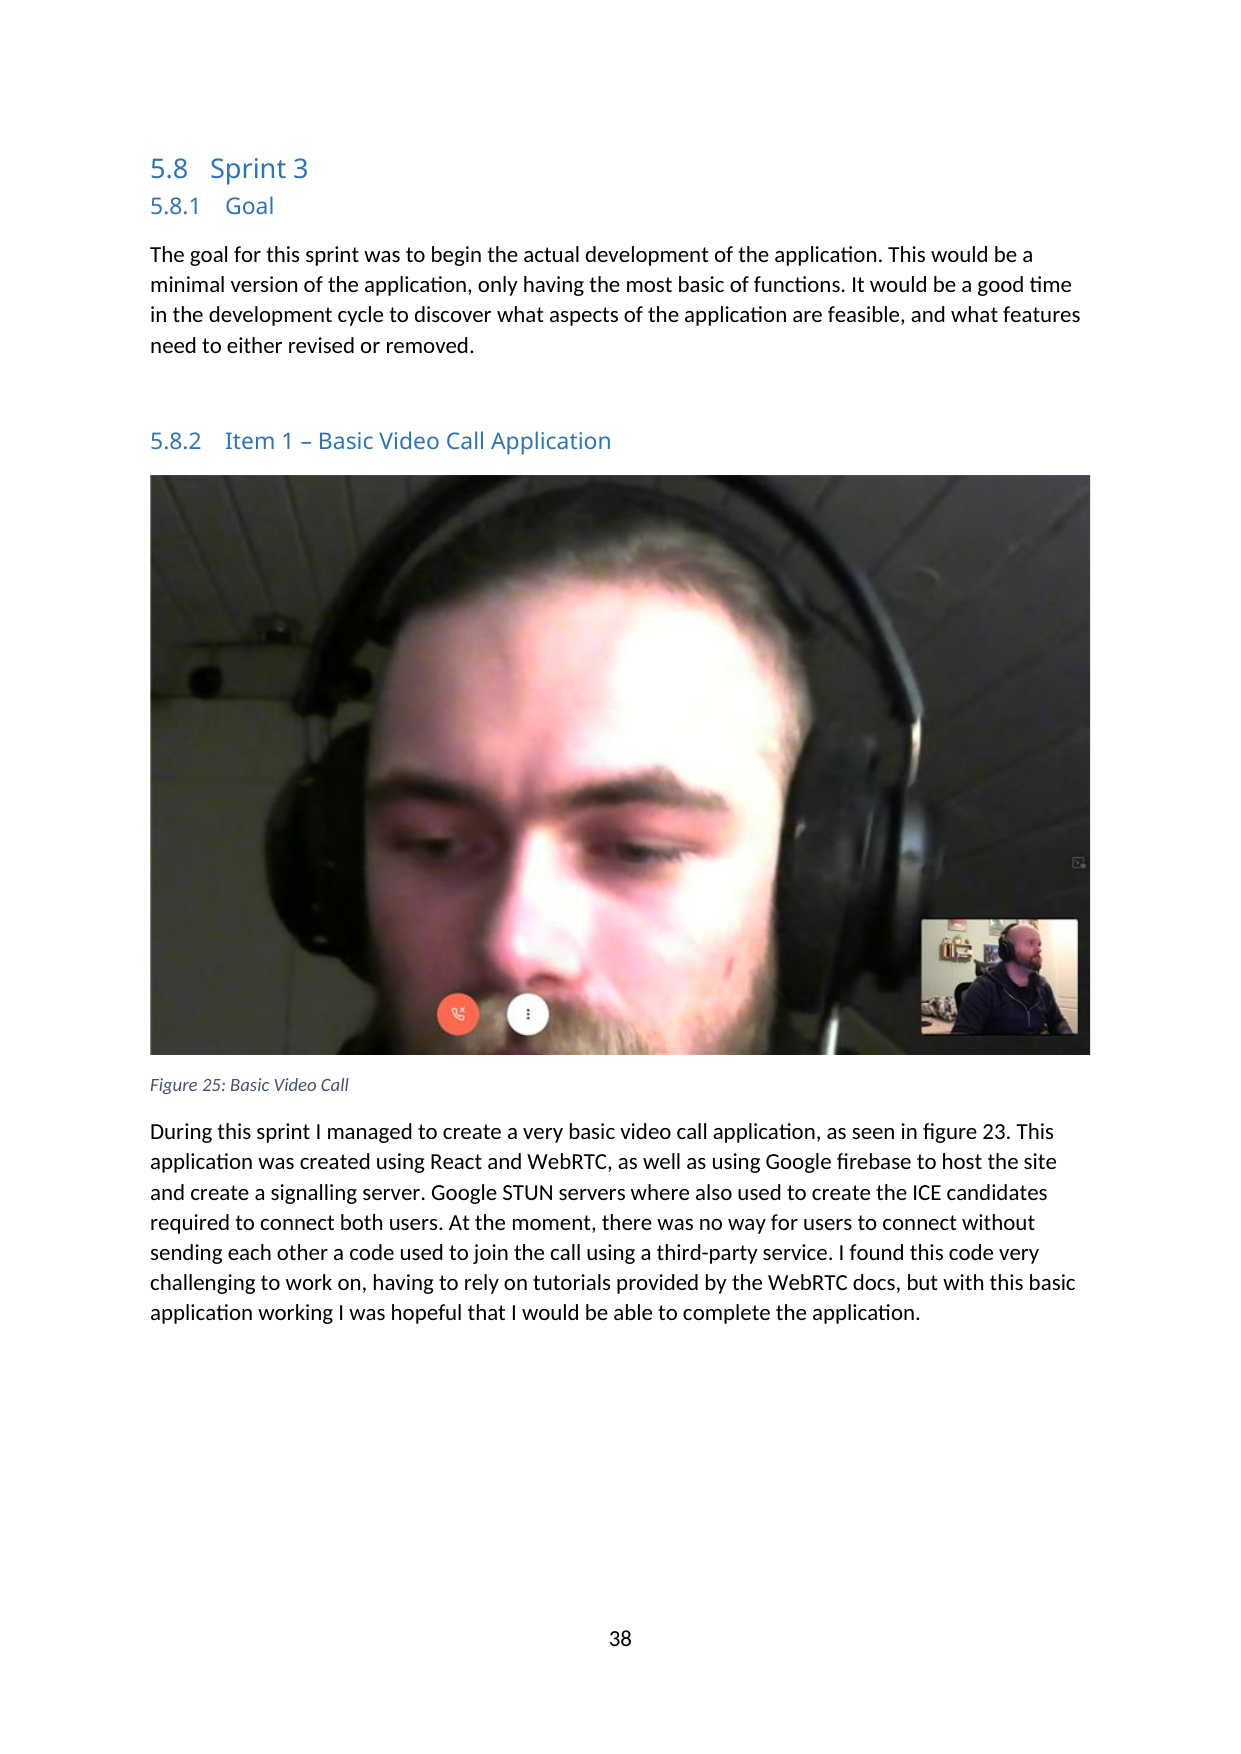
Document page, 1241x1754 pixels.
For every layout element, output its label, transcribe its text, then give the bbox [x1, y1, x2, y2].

subtitle Sprint 3 [150, 150, 1090, 187]
text Figure : Basic Video Call [150, 1073, 1090, 1096]
subtitle Item 1 – Basic Video Call Application [150, 424, 1090, 456]
text During this sprint I managed to create a very basic video call application, as seen in figure 23. This application was created using React and WebRTC, as well as using Google firebase to host the site and create a signalling server. Google STUN servers where also used to create the ICE candidates required to connect both users. At the moment, there was no way for users to connect without sending each other a code used to join the call using a third-party service. I found this code very challenging to work on, having to rely on tutorials provided by the WebRTC docs, but with this basic application working I was hopeful that I would be able to complete the application. [150, 1117, 1090, 1326]
subtitle Goal [150, 190, 1090, 221]
picture [150, 475, 1091, 1055]
text The goal for this sprint was to begin the actual development of the application. This would be a minimal version of the application, only having the most basic of functions. It would be a good time in the development cycle to discover what aspects of the application are feasible, and what features need to either revised or removed. [150, 240, 1090, 359]
